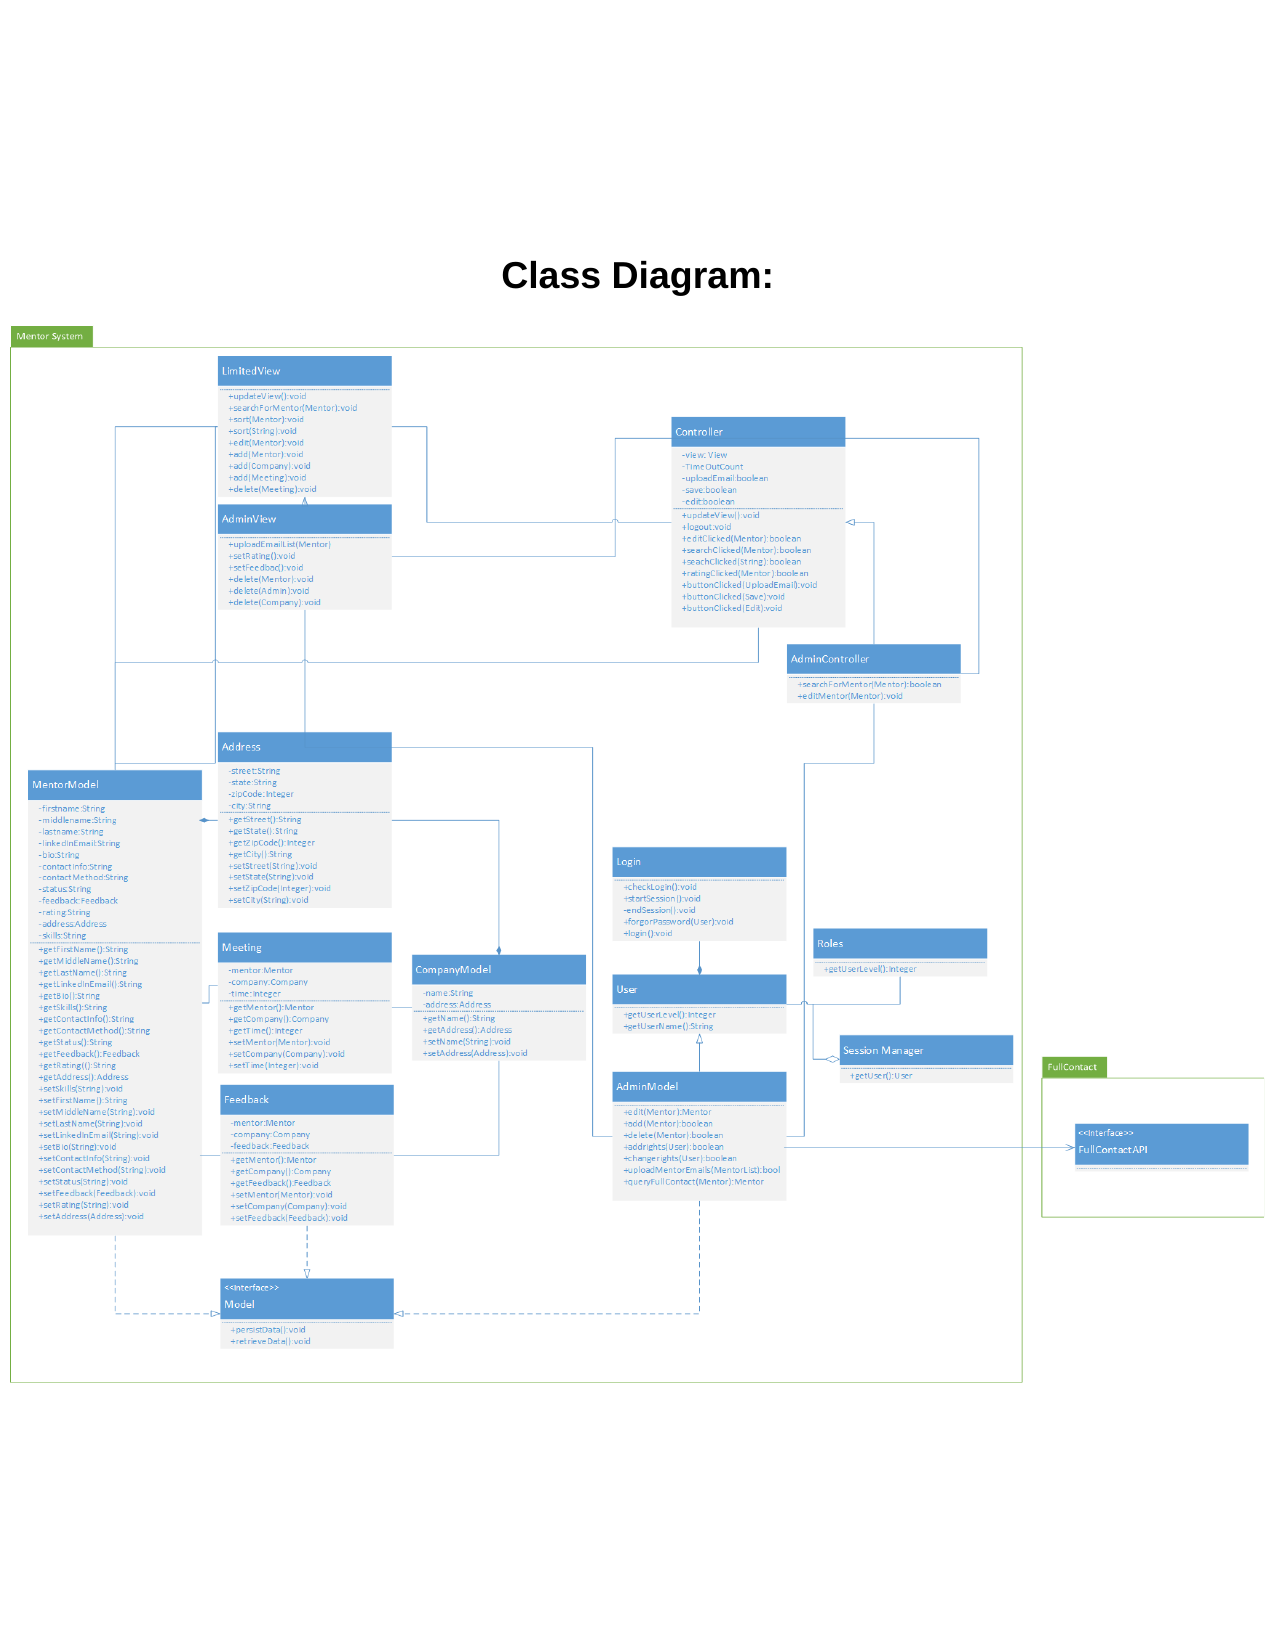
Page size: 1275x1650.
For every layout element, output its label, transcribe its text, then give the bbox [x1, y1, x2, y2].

text Class Diagram: [150, 253, 1125, 296]
picture [9, 325, 1265, 1383]
